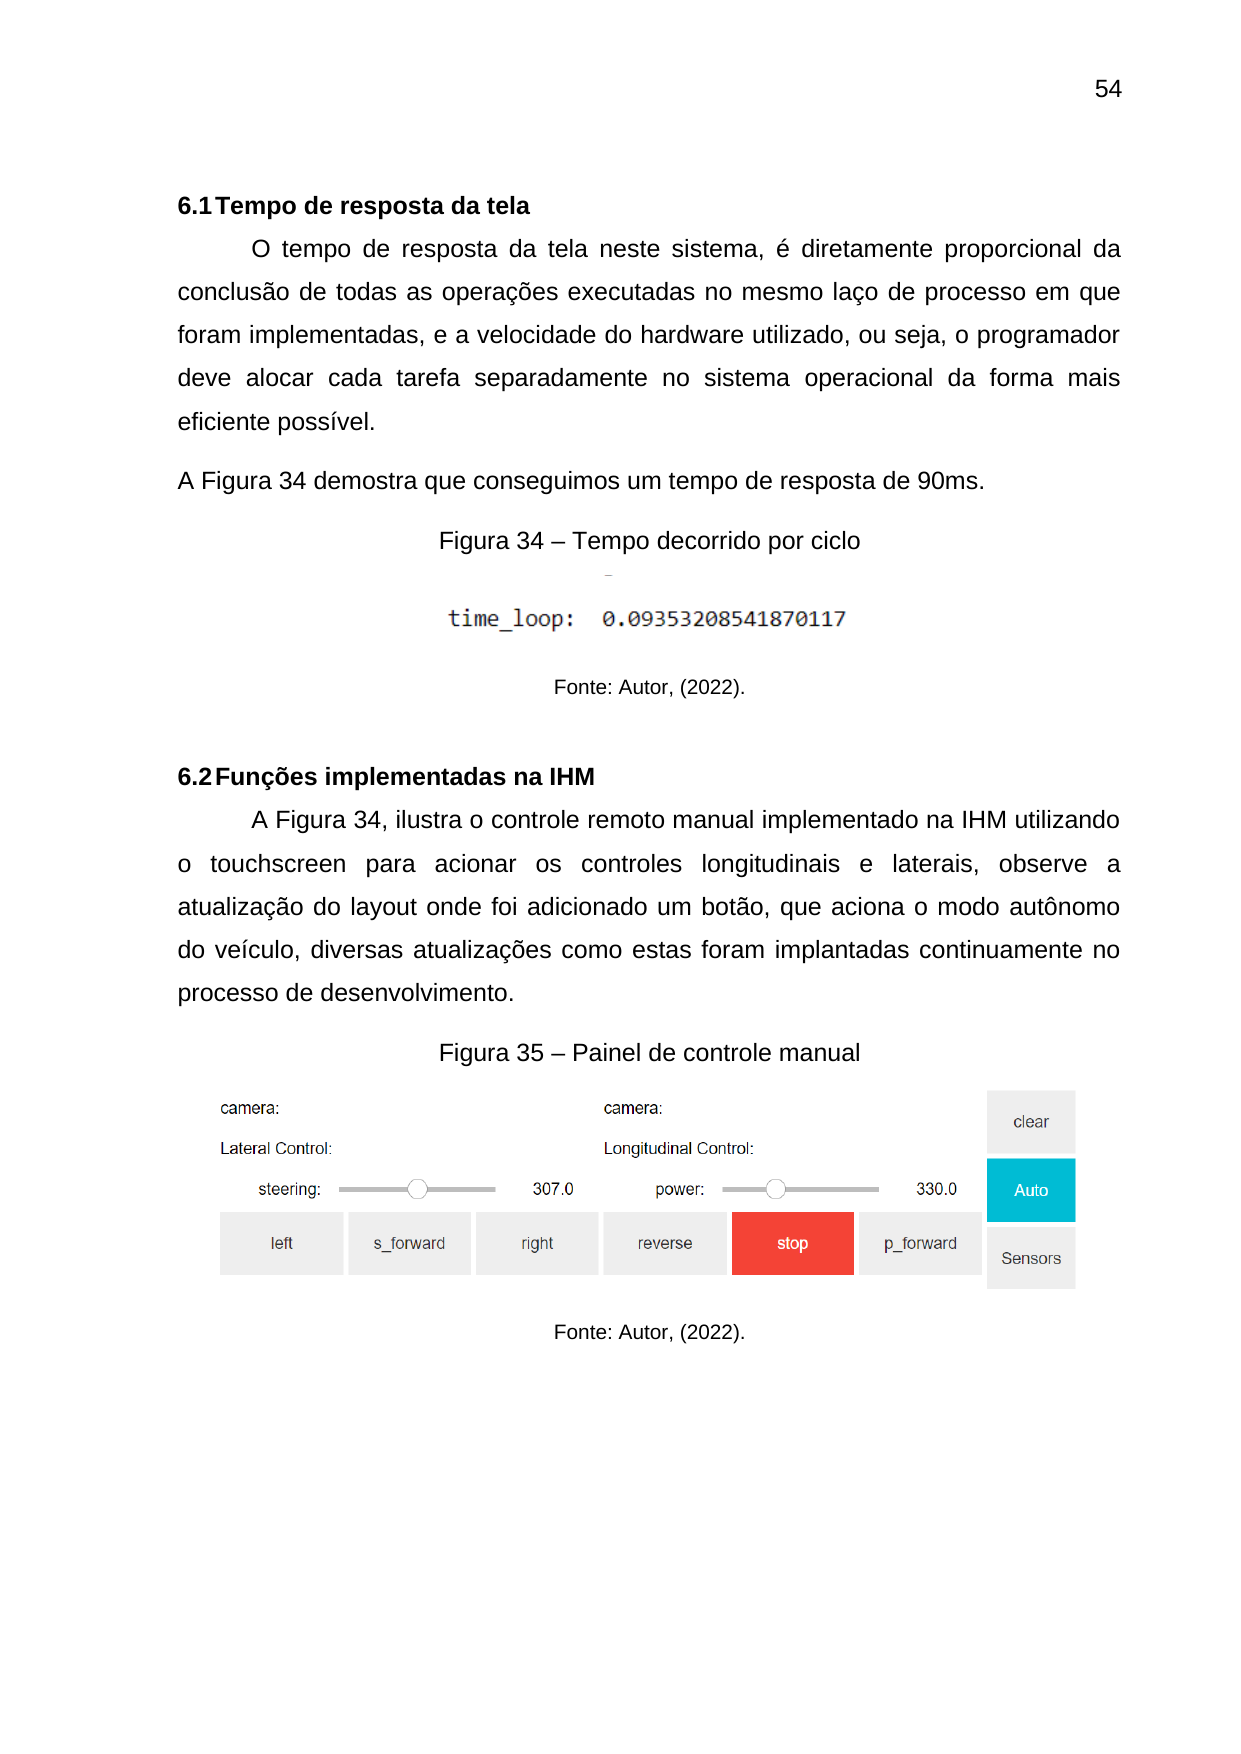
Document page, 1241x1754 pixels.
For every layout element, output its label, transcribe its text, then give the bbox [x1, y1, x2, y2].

text Tempo de resposta da tela [177, 191, 1122, 220]
text A Figura 34, ilustra o controle remoto manual implementado na IHM utilizando o touchscreen para acionar os controles longitudinais e laterais, observe a atualização do layout onde foi adicionado um botão, que aciona o modo autônomo do veículo, diversas atualizações como estas foram implantadas continuamente no processo de desenvolvimento. [177, 806, 1122, 1007]
text Figura 34 – Tempo decorrido por ciclo [177, 526, 1122, 555]
text O tempo de resposta da tela neste sistema, é diretamente proporcional da conclusão de todas as operações executadas no mesmo laço de processo em que foram implementadas, e a velocidade do hardware utilizado, ou seja, o programador deve alocar cada tarefa separadamente no sistema operacional da forma mais eficiente possível. [177, 234, 1122, 435]
text Fonte: Autor, (2022). [177, 1320, 1122, 1344]
text Funções implementadas na IHM [177, 762, 1122, 791]
text A Figura 34 demostra que conseguimos um tempo de resposta de 90ms. [177, 466, 1122, 495]
picture [430, 575, 870, 661]
text Figura 35 – Painel de controle manual [177, 1038, 1122, 1067]
text Fonte: Autor, (2022). [177, 674, 1122, 698]
picture [209, 1087, 1090, 1289]
